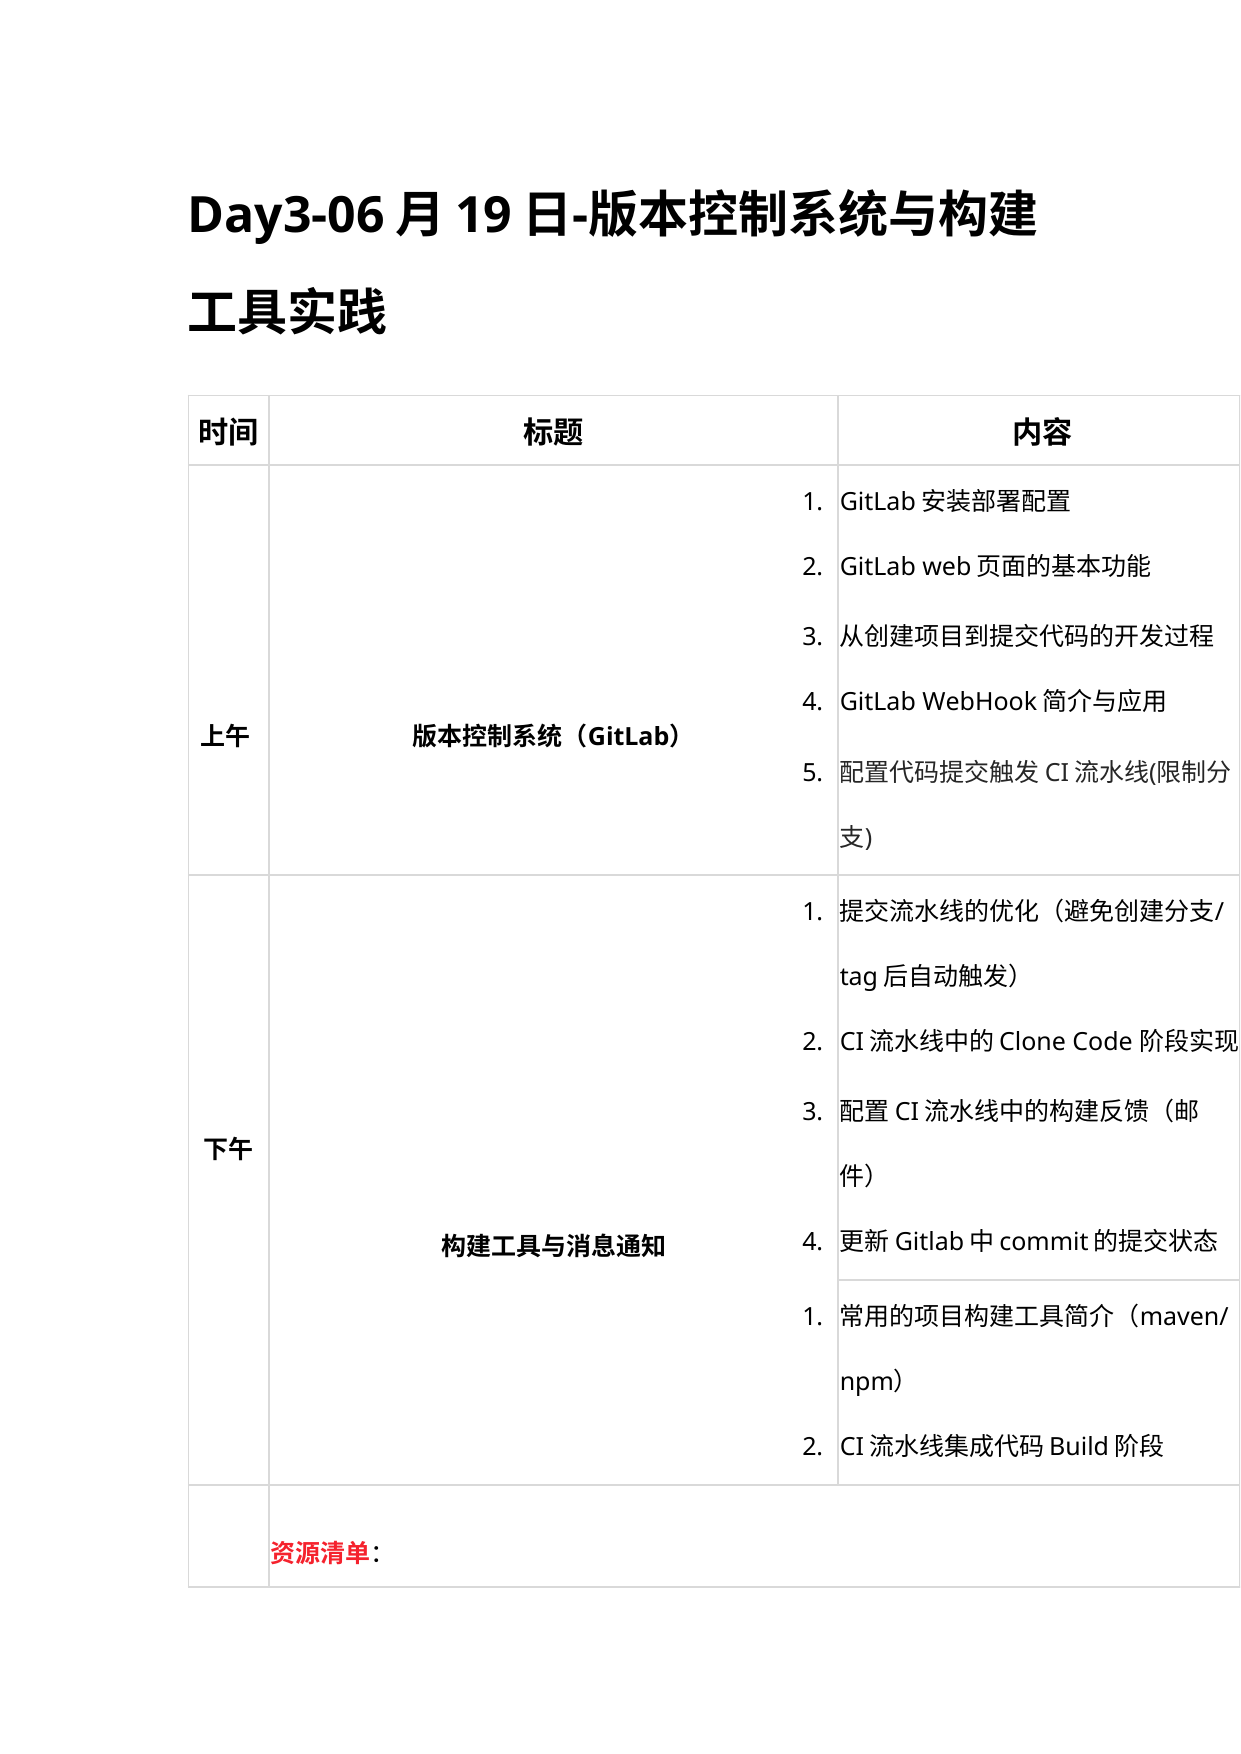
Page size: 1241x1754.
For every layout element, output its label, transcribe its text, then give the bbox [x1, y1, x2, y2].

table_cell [270, 1486, 1239, 1586]
table_header 标题 [270, 396, 837, 464]
table_cell 下午 [189, 876, 268, 1484]
table_cell 版本控制系统（GitLab） [270, 466, 837, 874]
table_header 内容 [839, 396, 1239, 464]
table_cell 上午 [189, 466, 268, 874]
table_cell [189, 1486, 268, 1586]
table_cell 常用的项目构建工具简介（maven/npm） CI流水线集成代码Build阶段 [839, 1281, 1239, 1484]
table_header 时间 [189, 396, 268, 464]
text Day3-06月19日-版本控制系统与构建工具实践 [187, 162, 1053, 357]
table_cell 构建工具与消息通知 [270, 876, 837, 1484]
table_cell GitLab安装部署配置 GitLab web页面的基本功能 从创建项目到提交代码的开发过程 GitLab WebHook简介与应用 配置代码提交触发CI流水线(限制分支) [839, 466, 1239, 874]
table_cell 提交流水线的优化（避免创建分支/tag后自动触发） CI流水线中的Clone Code 阶段实现 配置CI流水线中的构建反馈（邮件） 更新Gitlab中commit的提交状态 [839, 876, 1239, 1279]
